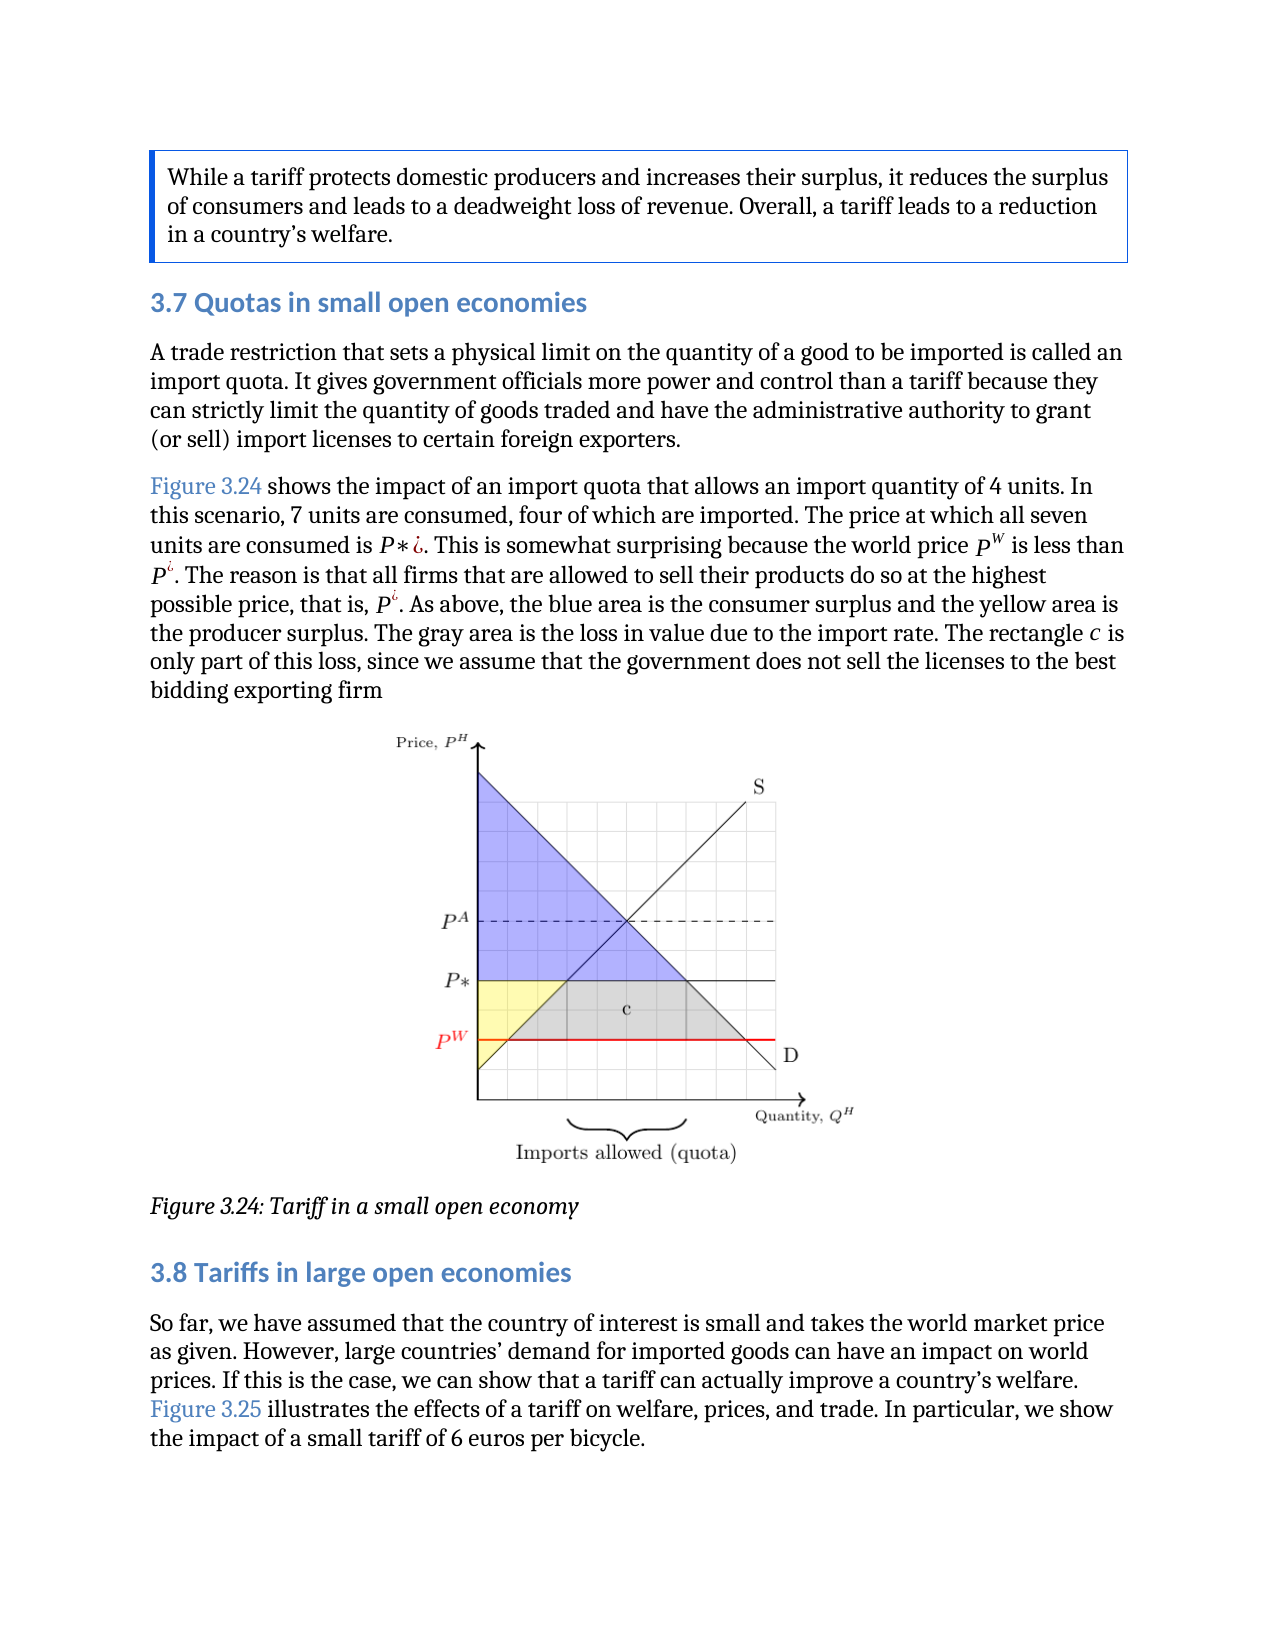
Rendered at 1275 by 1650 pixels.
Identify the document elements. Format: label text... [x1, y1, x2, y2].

picture [389, 727, 864, 1172]
text A trade restriction that sets a physical limit on the quantity of a good to be imported is called an import quota. It gives government officials more power and control than a tariff because they can strictly limit the quantity of goods traded and have the administrative authority to grant (or sell) import licenses to certain foreign exporters. [150, 338, 1125, 453]
subtitle 3.7 Quotas in small open economies [150, 284, 1125, 319]
text Figure 3.24 shows the impact of an import quota that allows an import quantity of 4 units. In this scenario, 7 units are consumed, four of which are imported. The price at which all seven units are consumed is . This is somewhat surprising because the world price is less than . The reason is that all firms that are allowed to sell their products do so at the highest possible price, that is, . As above, the blue area is the consumer surplus and the yellow area is the producer surplus. The gray area is the loss in value due to the import rate. The rectangle is only part of this loss, since we assume that the government does not sell the licenses to the best bidding exporting firm [150, 472, 1125, 705]
text So far, we have assumed that the country of interest is small and takes the world market price as given. However, large countries’ demand for imported goods can have an impact on world prices. If this is the case, we can show that a tariff can actually improve a country’s welfare. Figure 3.25 illustrates the effects of a tariff on welfare, prices, and trade. In particular, we show the impact of a small tariff of 6 euros per bicycle. [150, 1308, 1125, 1452]
subtitle 3.8 Tariffs in large open economies [150, 1254, 1125, 1290]
table_cell While a tariff protects domestic producers and increases their surplus, it reduces the surplus of consumers and leads to a deadweight loss of revenue. Overall, a tariff leads to a reduction in a country’s welfare. [155, 151, 1127, 262]
table_header Figure 3.24: Tariff in a small open economy [139, 724, 1114, 1233]
